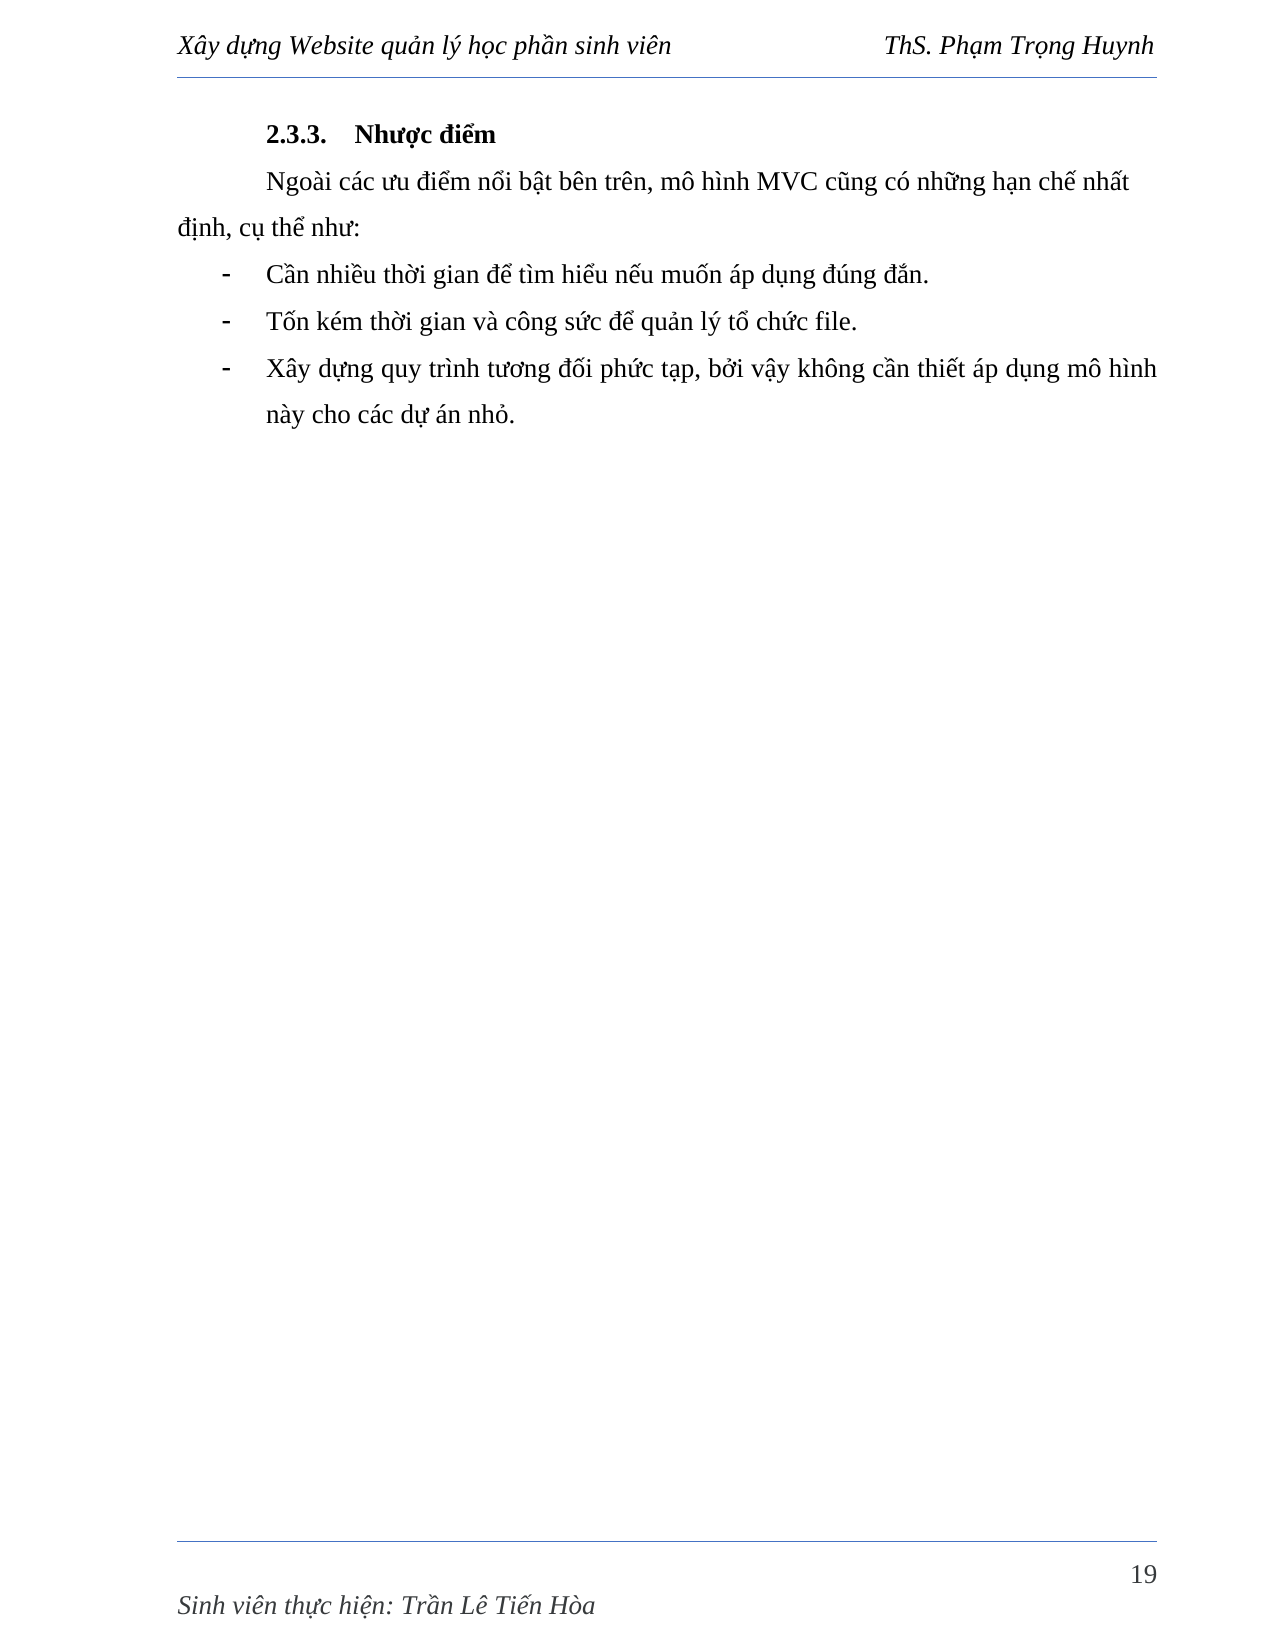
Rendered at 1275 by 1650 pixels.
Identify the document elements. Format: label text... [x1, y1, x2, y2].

list Xây dựng quy trình tương đối phức tạp, bởi vậy không cần thiết áp dụng mô hình này cho các dự án nhỏ. [222, 352, 1157, 430]
list Tốn kém thời gian và công sức để quản lý tổ chức file. [222, 305, 1157, 336]
list Cần nhiều thời gian để tìm hiểu nếu muốn áp dụng đúng đắn. [222, 258, 1157, 289]
text Ngoài các ưu điểm nổi bật bên trên, mô hình MVC cũng có những hạn chế nhất định, cụ thể như: [177, 165, 1157, 243]
list Nhược điểm [177, 118, 1157, 149]
